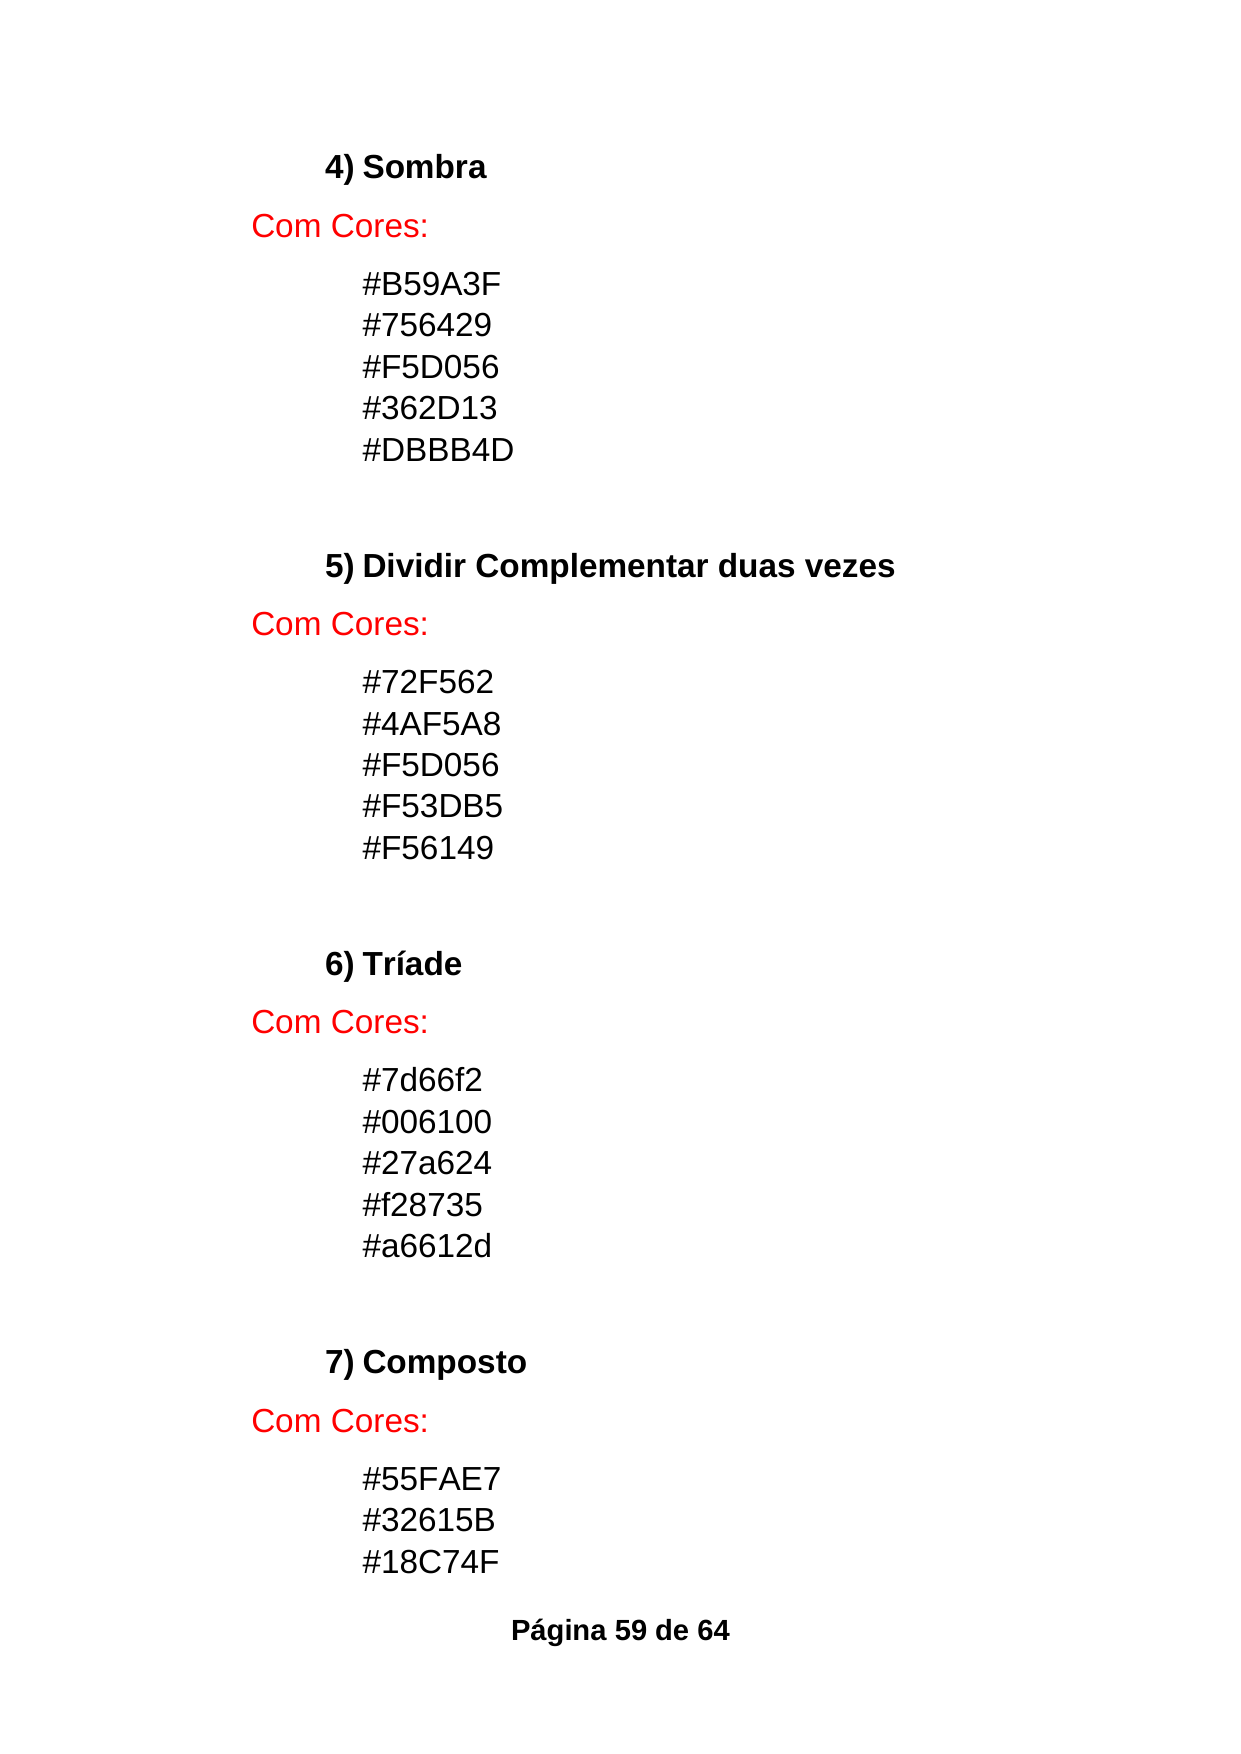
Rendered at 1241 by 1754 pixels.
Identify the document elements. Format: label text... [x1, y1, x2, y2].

list #006100 [362, 1102, 1063, 1140]
list #F53DB5 [362, 787, 1063, 825]
list #27a624 [362, 1143, 1063, 1182]
list Dividir Complementar duas vezes [325, 546, 1063, 584]
list #756429 [362, 305, 1063, 344]
list #55FAE7 [362, 1459, 1063, 1497]
list Tríade [325, 944, 1063, 983]
list #a6612d [362, 1226, 1063, 1265]
list #F5D056 [362, 745, 1063, 783]
text Com Cores: [251, 1401, 1063, 1439]
list #362D13 [362, 388, 1063, 427]
list #32615B [362, 1500, 1063, 1539]
text Com Cores: [251, 206, 1063, 244]
list Sombra [325, 148, 1063, 186]
list Composto [325, 1343, 1063, 1381]
list #f28735 [362, 1185, 1063, 1223]
list #DBBB4D [362, 430, 1063, 468]
list #18C74F [362, 1542, 1063, 1580]
list #F56149 [362, 828, 1063, 866]
list #B59A3F [362, 264, 1063, 302]
text Com Cores: [251, 604, 1063, 642]
text Com Cores: [251, 1002, 1063, 1041]
list #F5D056 [362, 347, 1063, 385]
list #7d66f2 [362, 1061, 1063, 1099]
list #4AF5A8 [362, 704, 1063, 742]
list #72F562 [362, 662, 1063, 701]
